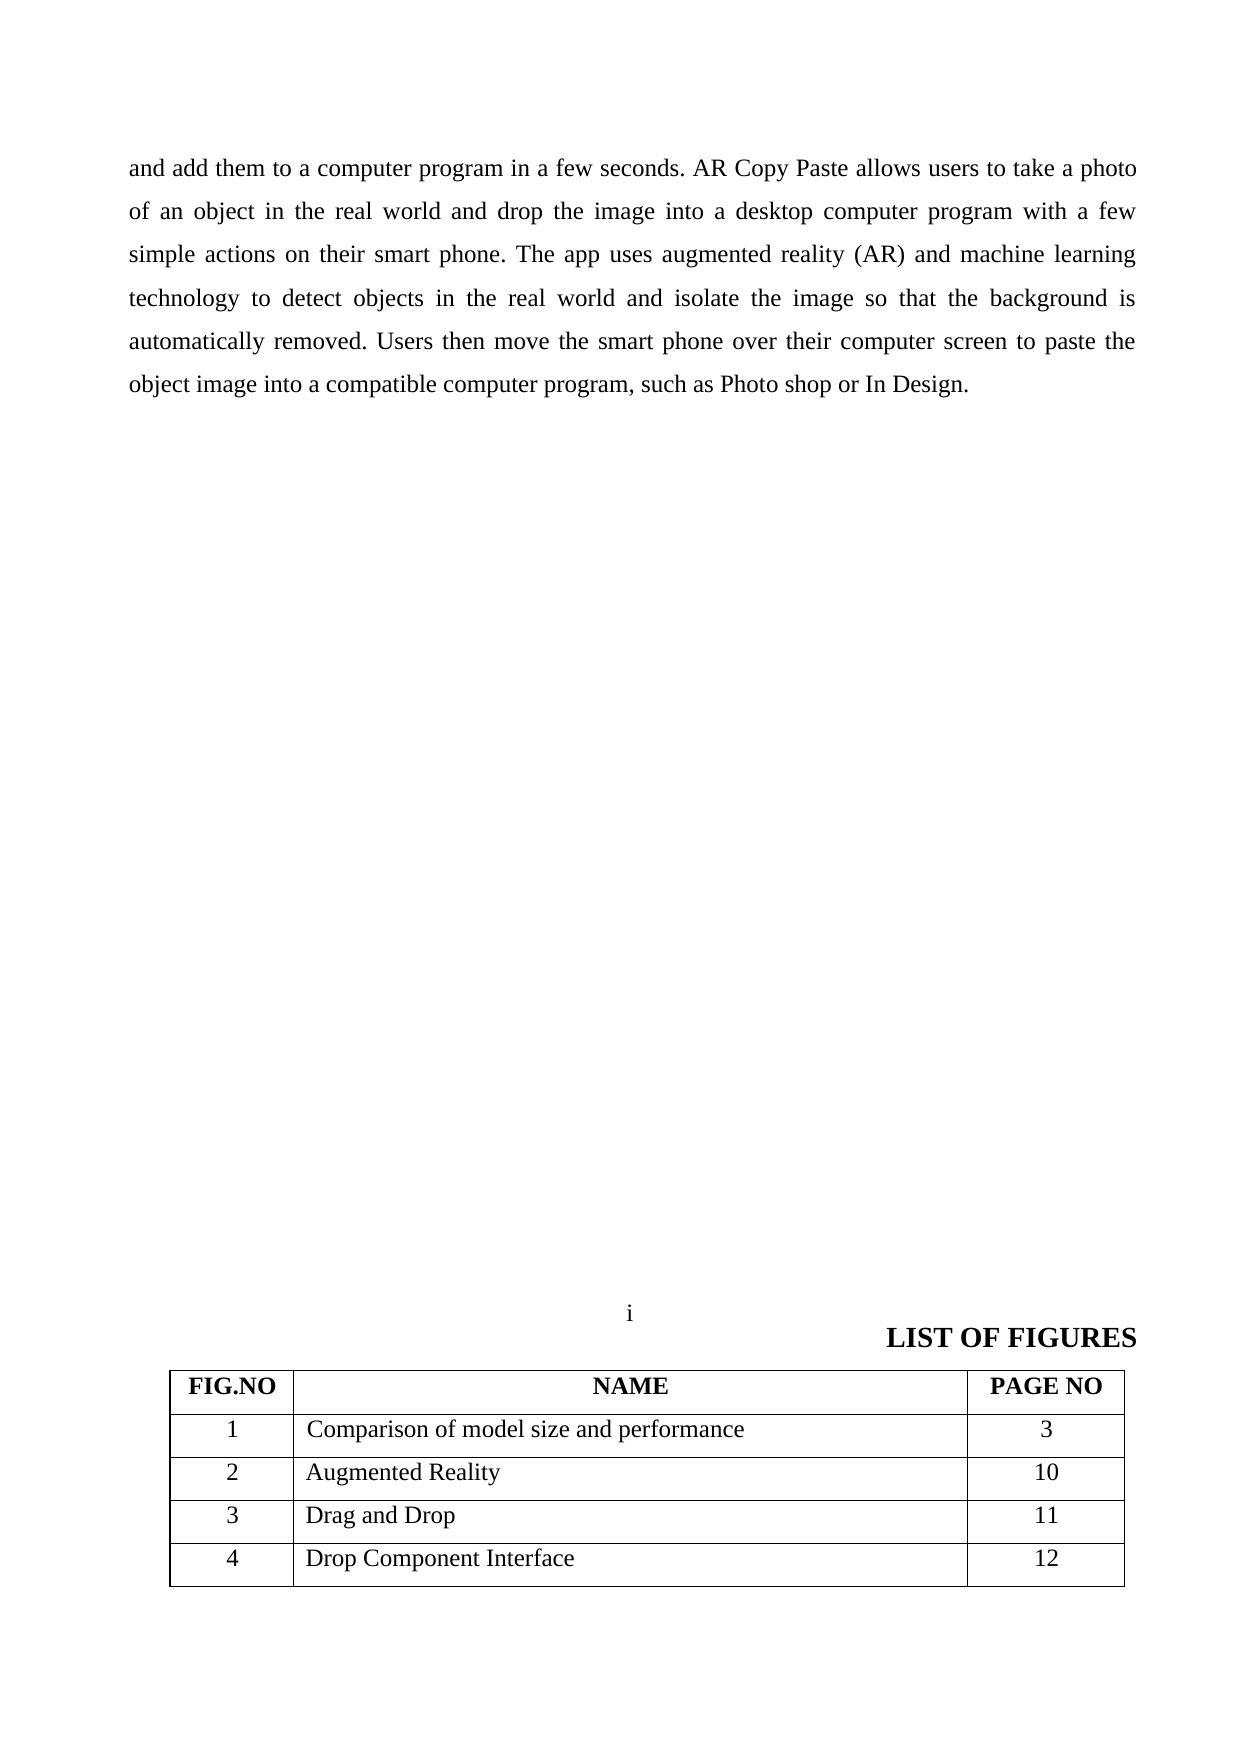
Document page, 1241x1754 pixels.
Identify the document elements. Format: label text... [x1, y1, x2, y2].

table_cell 3 [171, 1501, 293, 1543]
table_header FIG.NO [171, 1371, 293, 1413]
table_header NAME [294, 1371, 967, 1413]
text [129, 142, 1137, 401]
table_cell 3 [968, 1415, 1124, 1457]
table_cell Augmented Reality [294, 1458, 967, 1499]
table_cell 12 [968, 1544, 1124, 1586]
table_cell Drop Component Interface [294, 1544, 967, 1586]
table_cell 1 [171, 1415, 293, 1457]
table_cell 11 [968, 1501, 1124, 1543]
table_cell 2 [171, 1458, 293, 1499]
table_cell 4 [171, 1544, 293, 1586]
table_cell Drag and Drop [294, 1501, 967, 1543]
subtitle LIST OF FIGURES [11, 1320, 1196, 1353]
table_cell 10 [968, 1458, 1124, 1499]
table_cell Comparison of model size and performance [294, 1415, 967, 1457]
table_header PAGE NO [968, 1371, 1124, 1413]
